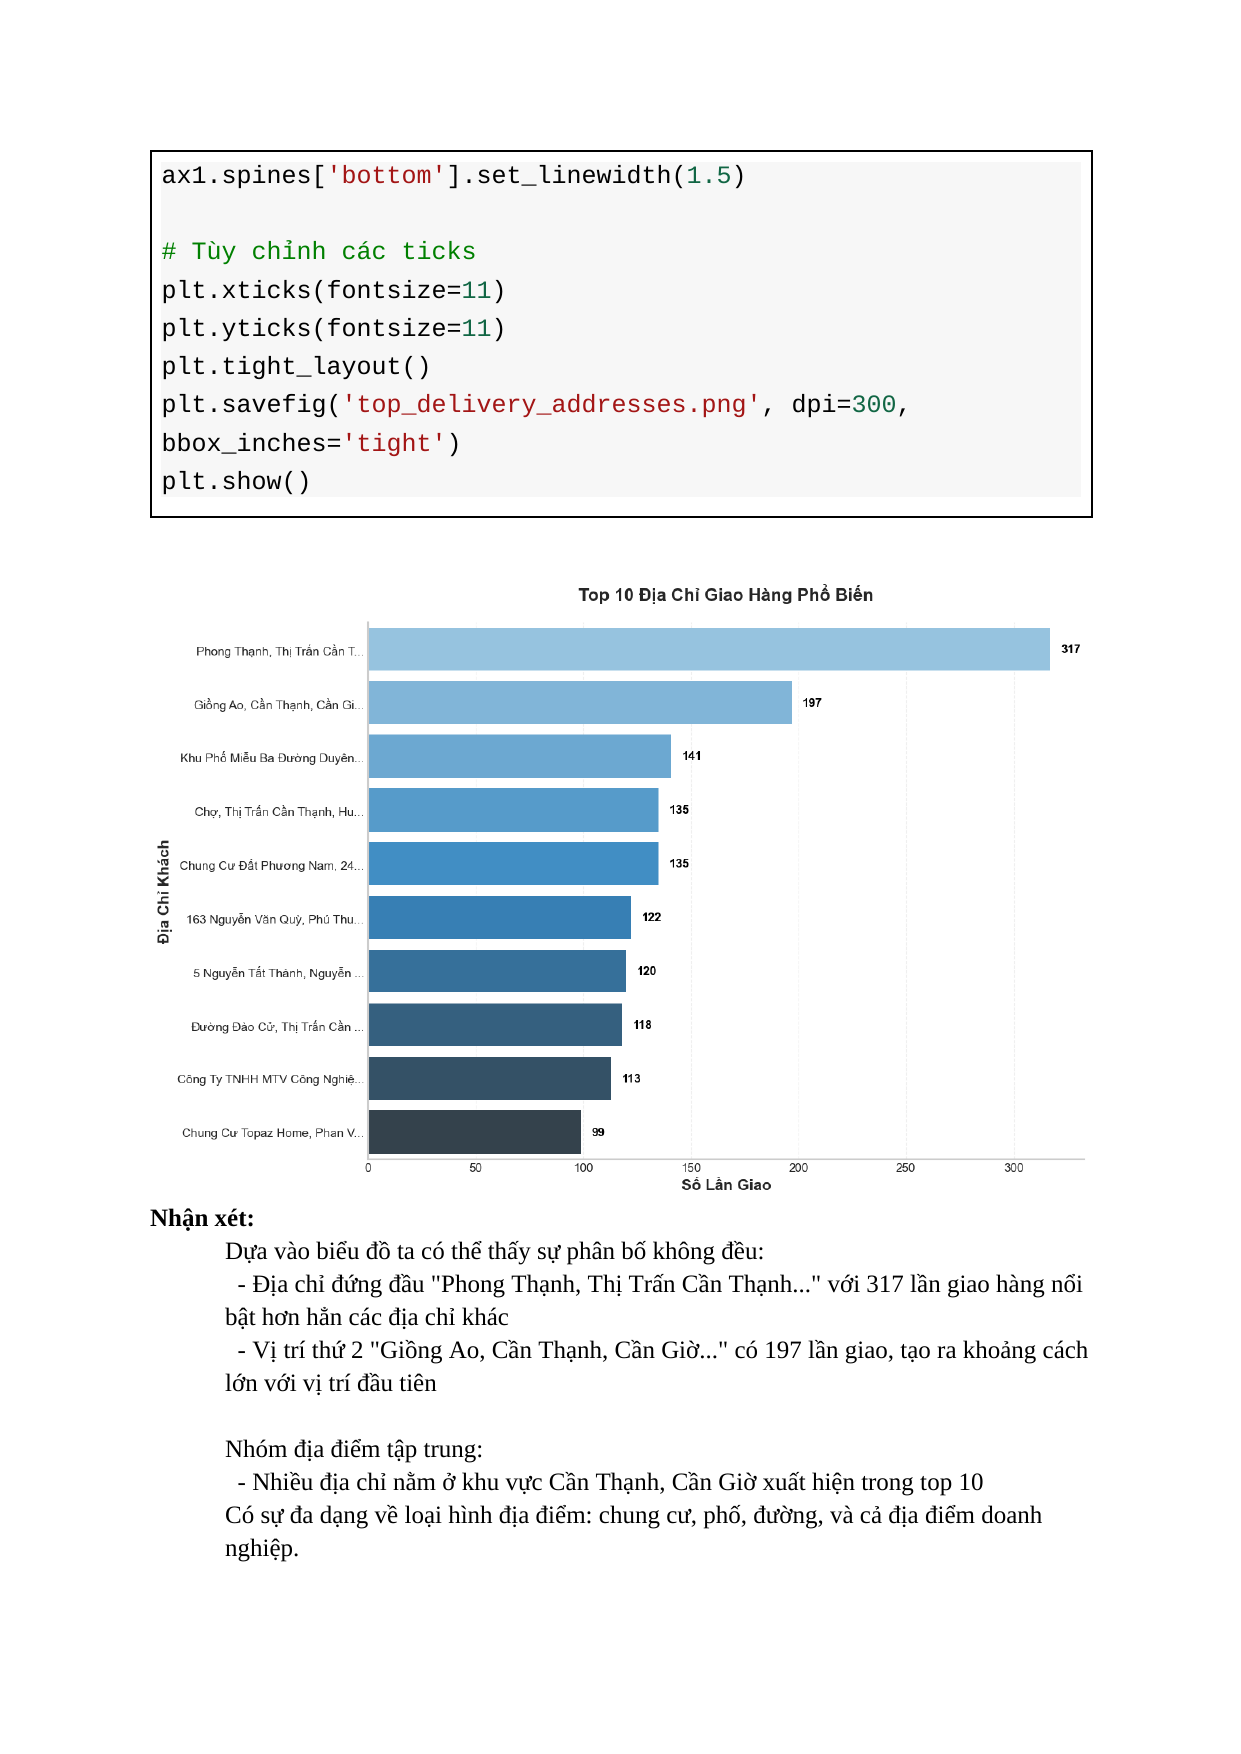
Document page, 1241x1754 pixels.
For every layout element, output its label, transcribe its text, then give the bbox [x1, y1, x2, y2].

text Nhận xét: [150, 1203, 1090, 1232]
picture [150, 576, 1091, 1200]
text Dựa vào biểu đồ ta có thể thấy sự phân bố không đều: [225, 1236, 1090, 1265]
text - Địa chỉ đứng đầu "Phong Thạnh, Thị Trấn Cần Thạnh..." với 317 lần giao hàng nổi bật hơn hẳn các địa chỉ khác [225, 1269, 1090, 1331]
text - Vị trí thứ 2 "Giồng Ao, Cần Thạnh, Cần Giờ..." có 197 lần giao, tạo ra khoảng cách lớn với vị trí đầu tiên [225, 1335, 1090, 1397]
text Nhóm địa điểm tập trung: [225, 1434, 1090, 1463]
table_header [152, 152, 1091, 516]
text - Nhiều địa chỉ nằm ở khu vực Cần Thạnh, Cần Giờ xuất hiện trong top 10 [225, 1467, 1090, 1496]
text Có sự đa dạng về loại hình địa điểm: chung cư, phố, đường, và cả địa điểm doanh nghiệp. [225, 1500, 1090, 1562]
